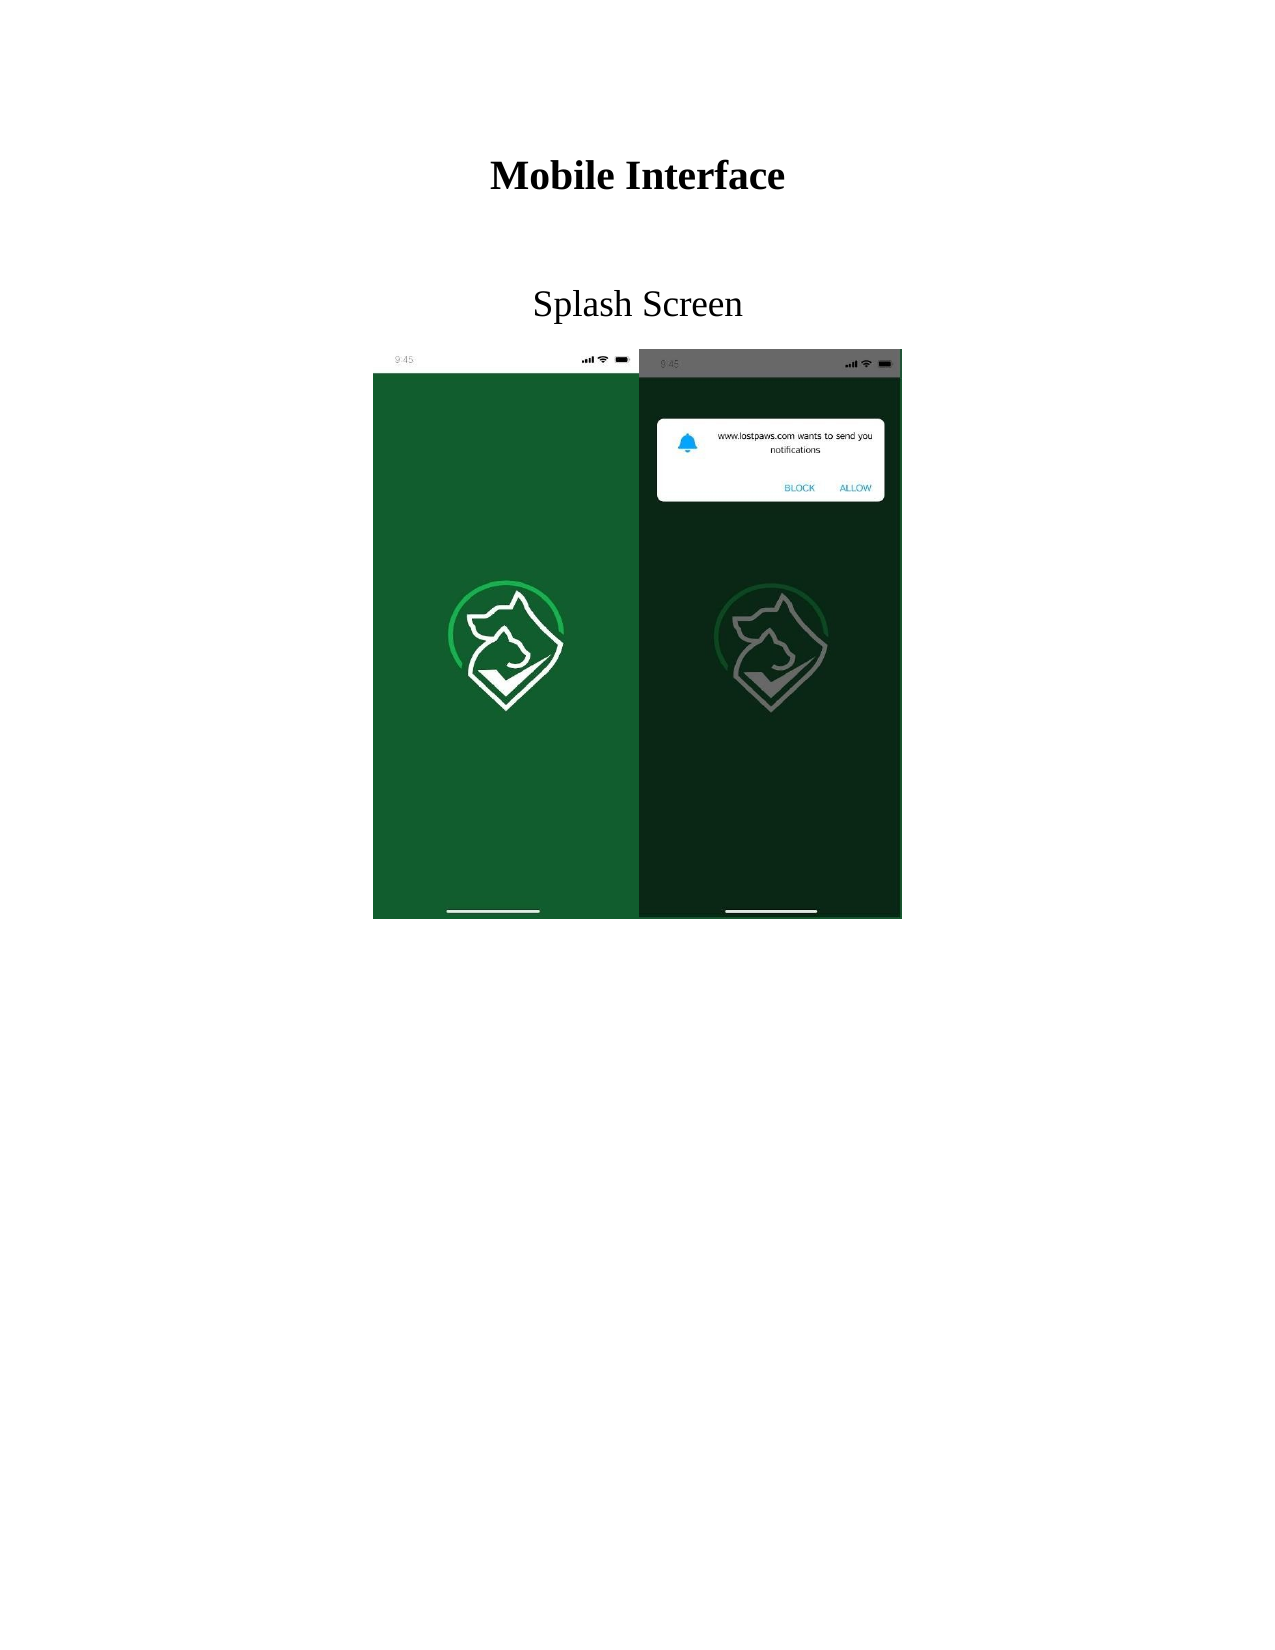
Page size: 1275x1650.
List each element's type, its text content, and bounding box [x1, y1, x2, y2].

subtitle Mobile Interface [150, 150, 1125, 198]
picture [373, 349, 902, 919]
text Splash Screen [150, 282, 1125, 325]
